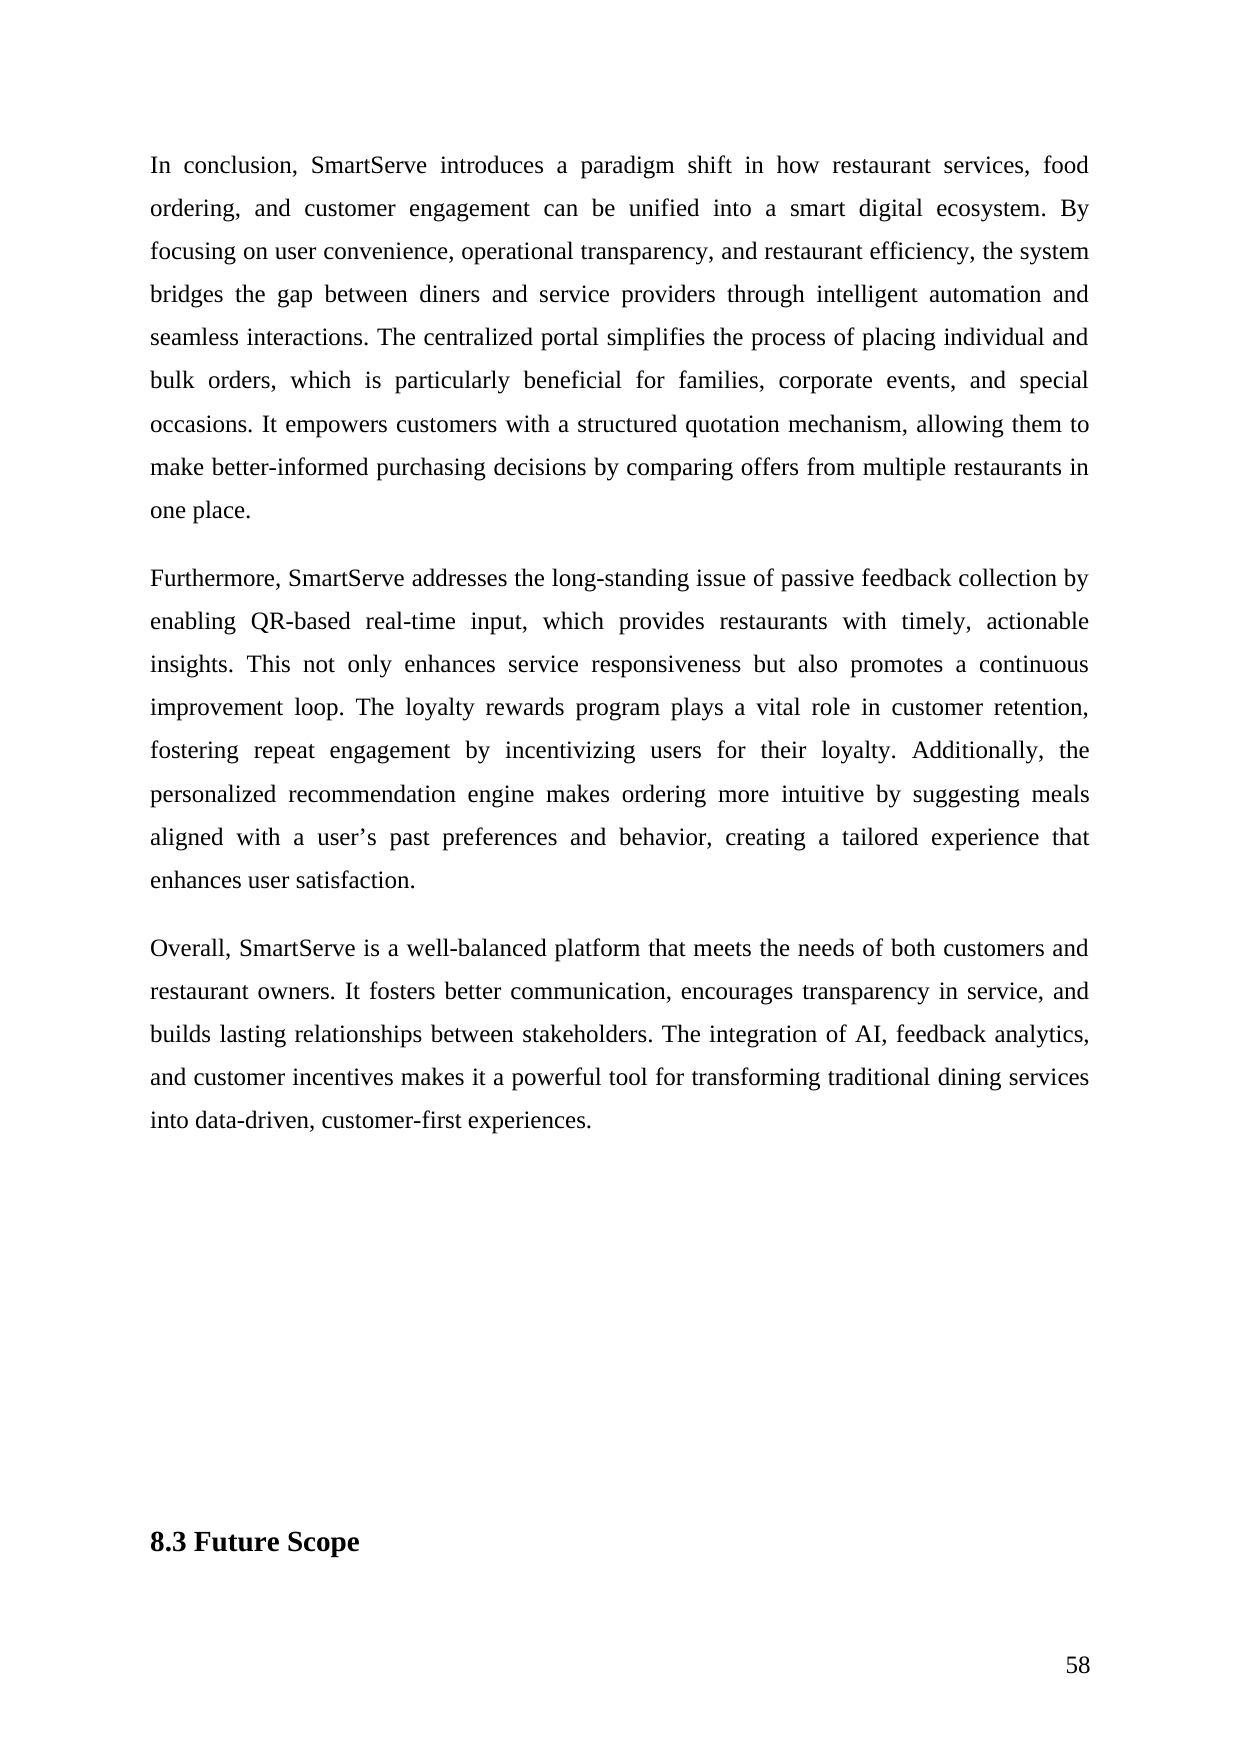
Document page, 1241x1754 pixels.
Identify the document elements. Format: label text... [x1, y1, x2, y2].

text Furthermore, SmartServe addresses the long-standing issue of passive feedback collection by enabling QR-based real-time input, which provides restaurants with timely, actionable insights. This not only enhances service responsiveness but also promotes a continuous improvement loop. The loyalty rewards program plays a vital role in customer retention, fostering repeat engagement by incentivizing users for their loyalty. Additionally, the personalized recommendation engine makes ordering more intuitive by suggesting meals aligned with a user’s past preferences and behavior, creating a tailored experience that enhances user satisfaction. [150, 563, 1090, 894]
text In conclusion, SmartServe introduces a paradigm shift in how restaurant services, food ordering, and customer engagement can be unified into a smart digital ecosystem. By focusing on user convenience, operational transparency, and restaurant efficiency, the system bridges the gap between diners and service providers through intelligent automation and seamless interactions. The centralized portal simplifies the process of placing individual and bulk orders, which is particularly beneficial for families, corporate events, and special occasions. It empowers customers with a structured quotation mechanism, allowing them to make better-informed purchasing decisions by comparing offers from multiple restaurants in one place. [150, 150, 1090, 524]
text Overall, SmartServe is a well-balanced platform that meets the needs of both customers and restaurant owners. It fosters better communication, encourages transparency in service, and builds lasting relationships between stakeholders. The integration of AI, feedback analytics, and customer incentives makes it a powerful tool for transforming traditional dining services into data-driven, customer-first experiences. [150, 933, 1090, 1134]
subtitle 8.3 Future Scope [150, 1524, 1090, 1558]
